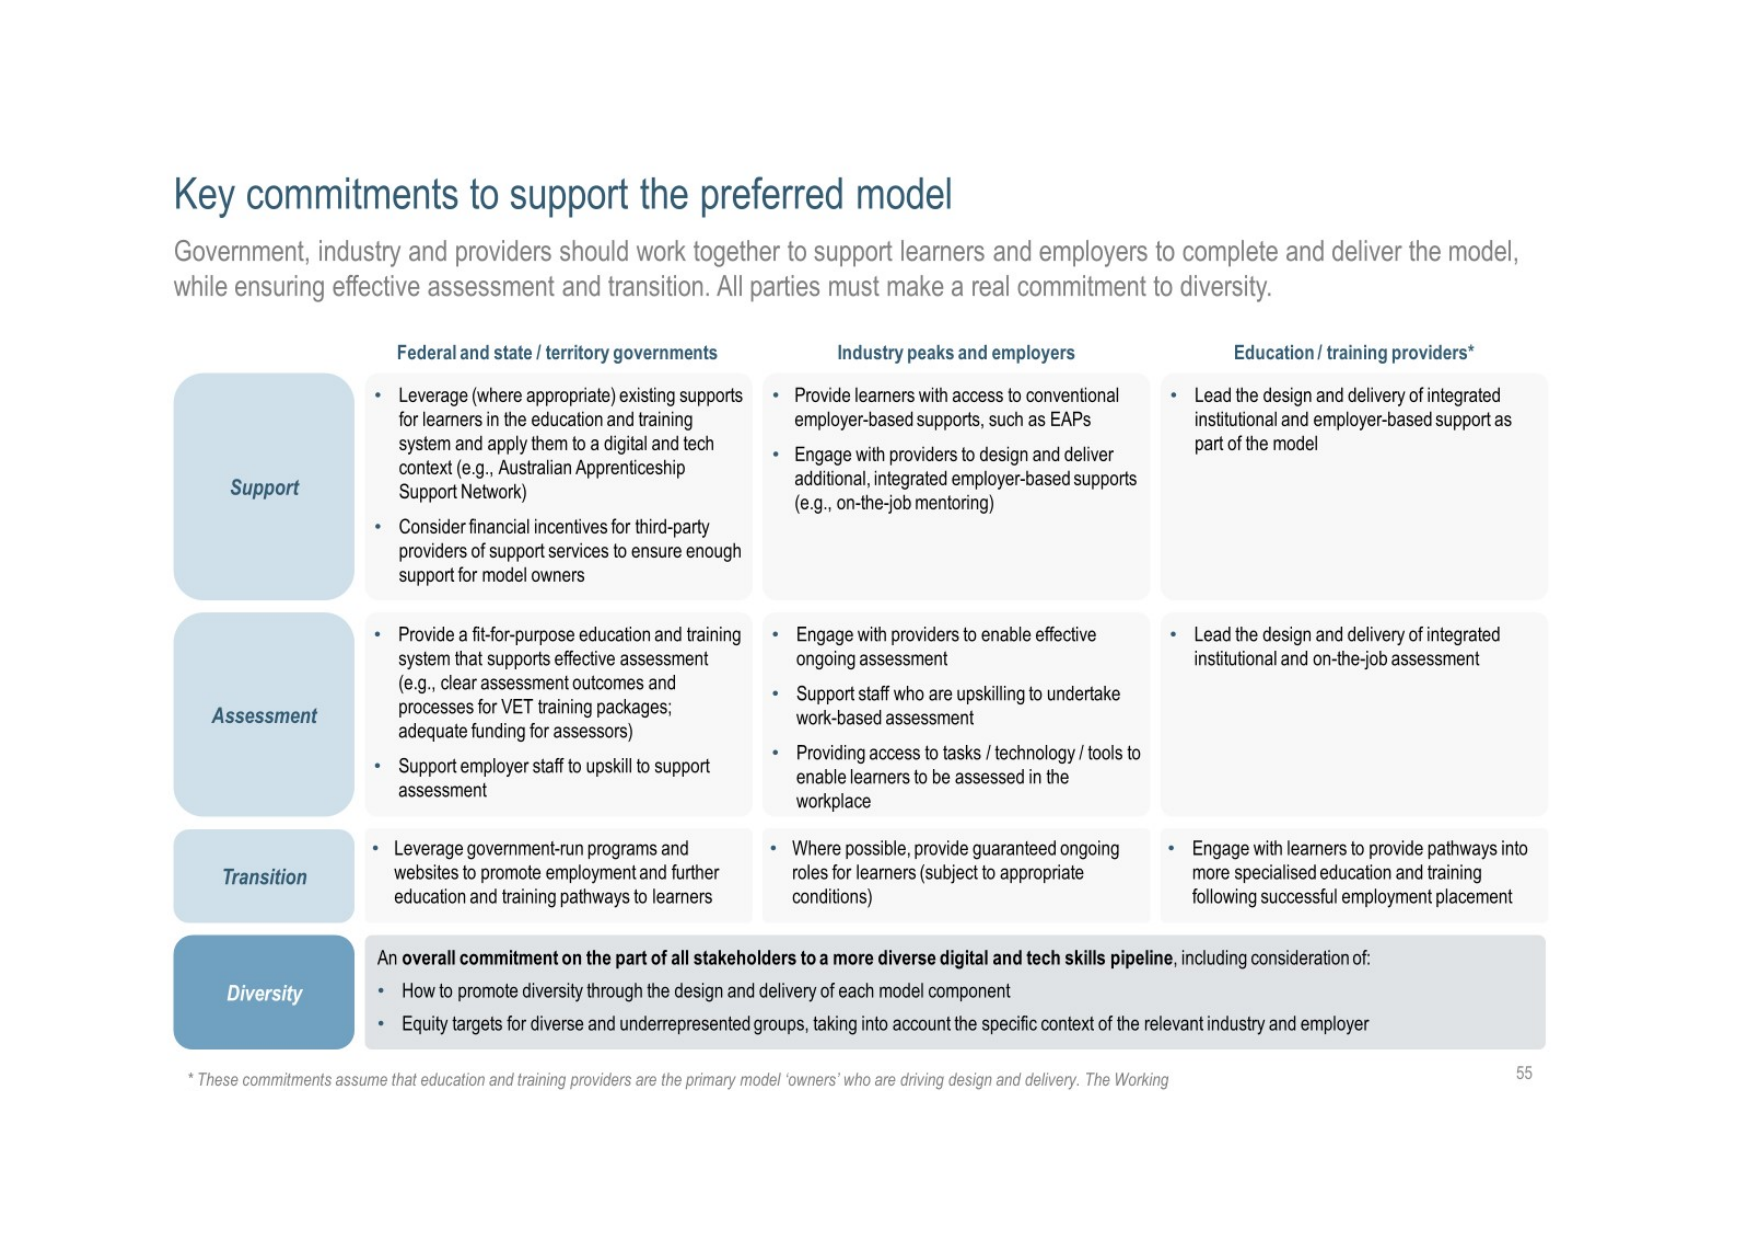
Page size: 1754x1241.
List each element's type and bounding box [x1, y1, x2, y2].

picture [150, 150, 1572, 1091]
